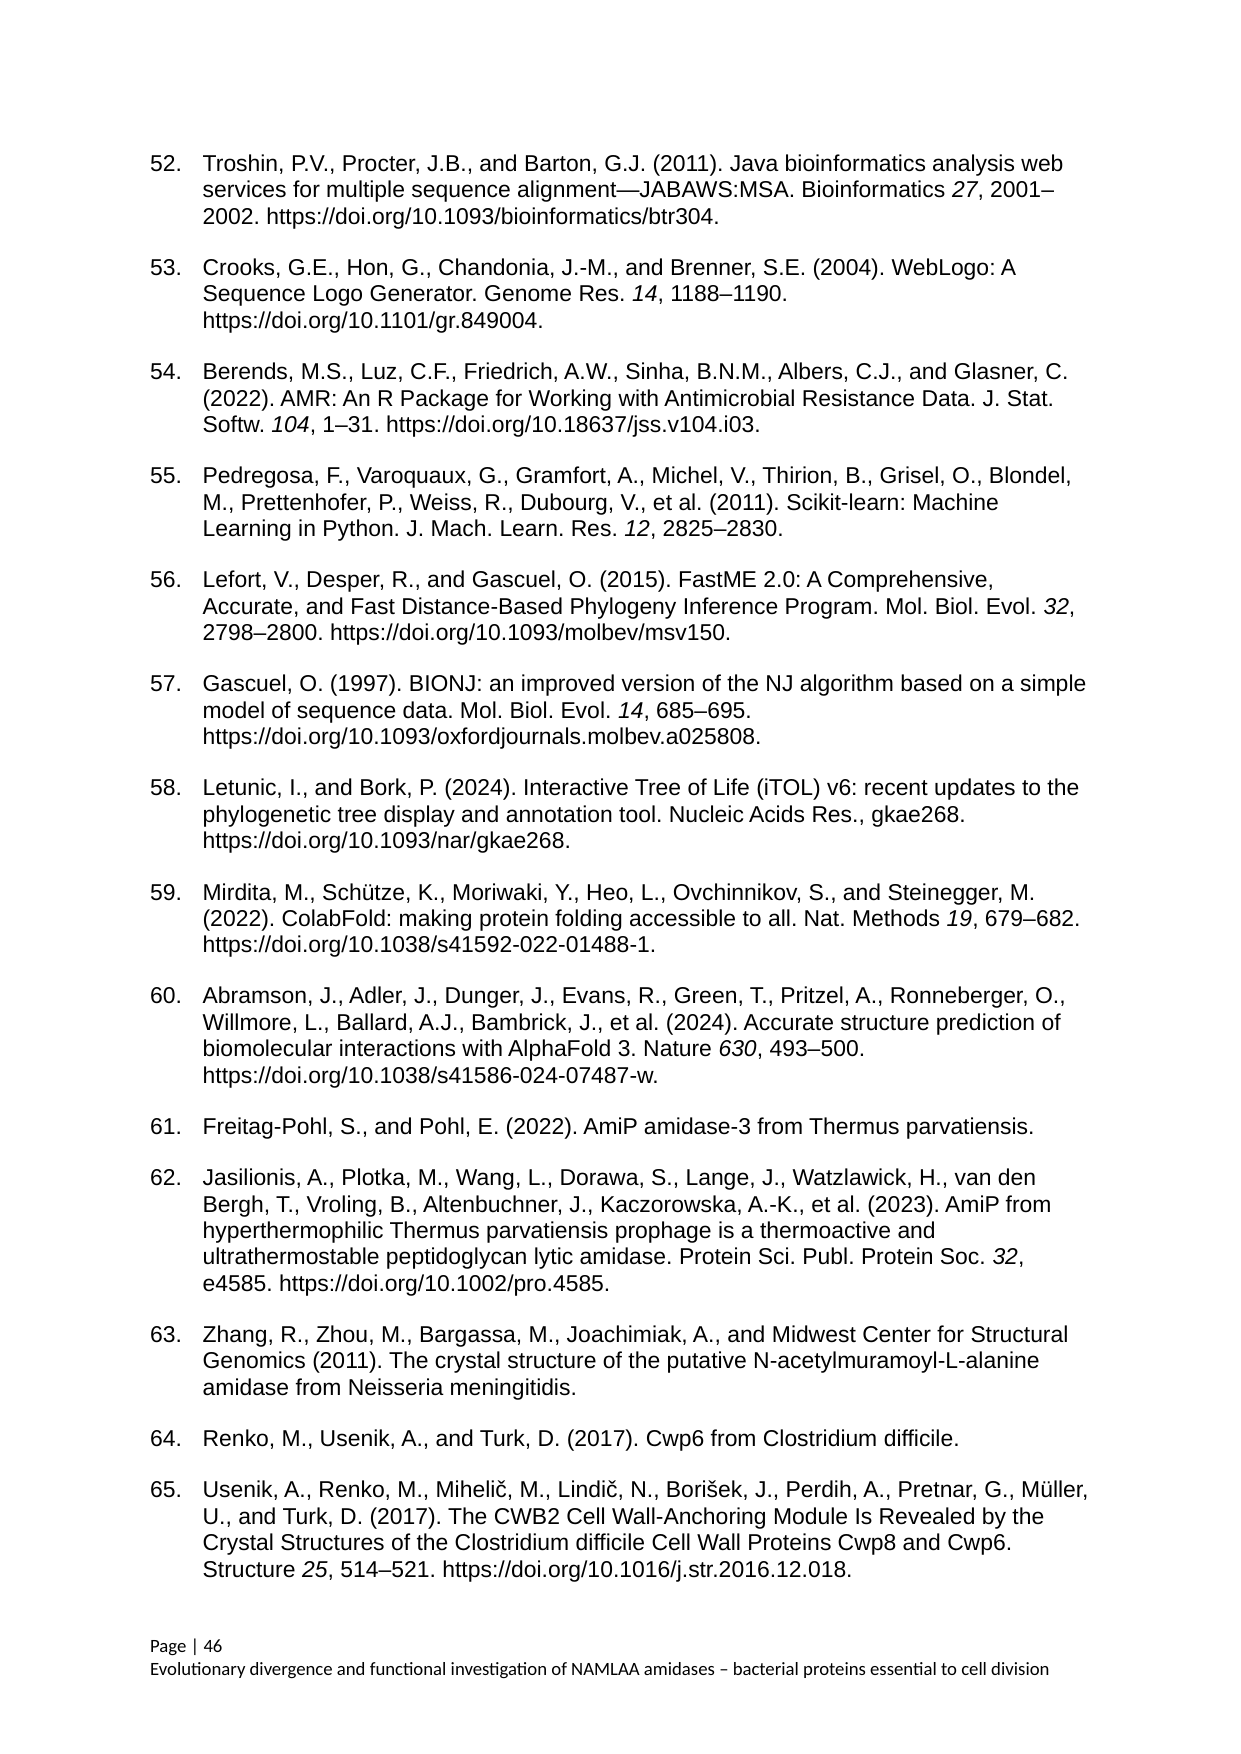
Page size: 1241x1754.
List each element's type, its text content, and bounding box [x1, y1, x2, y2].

text 56. Lefort, V., Desper, R., and Gascuel, O. (2015). FastME 2.0: A Comprehensive, Accurate, and Fast Distance-Based Phylogeny Inference Program. Mol. Biol. Evol. 32, 2798–2800. https://doi.org/10.1093/molbev/msv150. [150, 566, 1090, 645]
text 63. Zhang, R., Zhou, M., Bargassa, M., Joachimiak, A., and Midwest Center for Structural Genomics (2011). The crystal structure of the putative N-acetylmuramoyl-L-alanine amidase from Neisseria meningitidis. [150, 1321, 1090, 1400]
text 55. Pedregosa, F., Varoquaux, G., Gramfort, A., Michel, V., Thirion, B., Grisel, O., Blondel, M., Prettenhofer, P., Weiss, R., Dubourg, V., et al. (2011). Scikit-learn: Machine Learning in Python. J. Mach. Learn. Res. 12, 2825–2830. [150, 462, 1090, 541]
text 60. Abramson, J., Adler, J., Dunger, J., Evans, R., Green, T., Pritzel, A., Ronneberger, O., Willmore, L., Ballard, A.J., Bambrick, J., et al. (2024). Accurate structure prediction of biomolecular interactions with AlphaFold 3. Nature 630, 493–500. https://doi.org/10.1038/s41586-024-07487-w. [150, 982, 1090, 1088]
text 53. Crooks, G.E., Hon, G., Chandonia, J.-M., and Brenner, S.E. (2004). WebLogo: A Sequence Logo Generator. Genome Res. 14, 1188–1190. https://doi.org/10.1101/gr.849004. [150, 254, 1090, 333]
text 58. Letunic, I., and Bork, P. (2024). Interactive Tree of Life (iTOL) v6: recent updates to the phylogenetic tree display and annotation tool. Nucleic Acids Res., gkae268. https://doi.org/10.1093/nar/gkae268. [150, 774, 1090, 853]
text 52. Troshin, P.V., Procter, J.B., and Barton, G.J. (2011). Java bioinformatics analysis web services for multiple sequence alignment—JABAWS:MSA. Bioinformatics 27, 2001–2002. https://doi.org/10.1093/bioinformatics/btr304. [150, 150, 1090, 229]
text 54. Berends, M.S., Luz, C.F., Friedrich, A.W., Sinha, B.N.M., Albers, C.J., and Glasner, C. (2022). AMR: An R Package for Working with Antimicrobial Resistance Data. J. Stat. Softw. 104, 1–31. https://doi.org/10.18637/jss.v104.i03. [150, 358, 1090, 437]
text 65. Usenik, A., Renko, M., Mihelič, M., Lindič, N., Borišek, J., Perdih, A., Pretnar, G., Müller, U., and Turk, D. (2017). The CWB2 Cell Wall-Anchoring Module Is Revealed by the Crystal Structures of the Clostridium difficile Cell Wall Proteins Cwp8 and Cwp6. Structure 25, 514–521. https://doi.org/10.1016/j.str.2016.12.018. [150, 1476, 1090, 1582]
text 64. Renko, M., Usenik, A., and Turk, D. (2017). Cwp6 from Clostridium difficile. [150, 1425, 1090, 1451]
text 59. Mirdita, M., Schütze, K., Moriwaki, Y., Heo, L., Ovchinnikov, S., and Steinegger, M. (2022). ColabFold: making protein folding accessible to all. Nat. Methods 19, 679–682. https://doi.org/10.1038/s41592-022-01488-1. [150, 878, 1090, 957]
text 57. Gascuel, O. (1997). BIONJ: an improved version of the NJ algorithm based on a simple model of sequence data. Mol. Biol. Evol. 14, 685–695. https://doi.org/10.1093/oxfordjournals.molbev.a025808. [150, 670, 1090, 749]
text 62. Jasilionis, A., Plotka, M., Wang, L., Dorawa, S., Lange, J., Watzlawick, H., van den Bergh, T., Vroling, B., Altenbuchner, J., Kaczorowska, A.-K., et al. (2023). AmiP from hyperthermophilic Thermus parvatiensis prophage is a thermoactive and ultrathermostable peptidoglycan lytic amidase. Protein Sci. Publ. Protein Soc. 32, e4585. https://doi.org/10.1002/pro.4585. [150, 1164, 1090, 1296]
text 61. Freitag-Pohl, S., and Pohl, E. (2022). AmiP amidase-3 from Thermus parvatiensis. [150, 1113, 1090, 1139]
